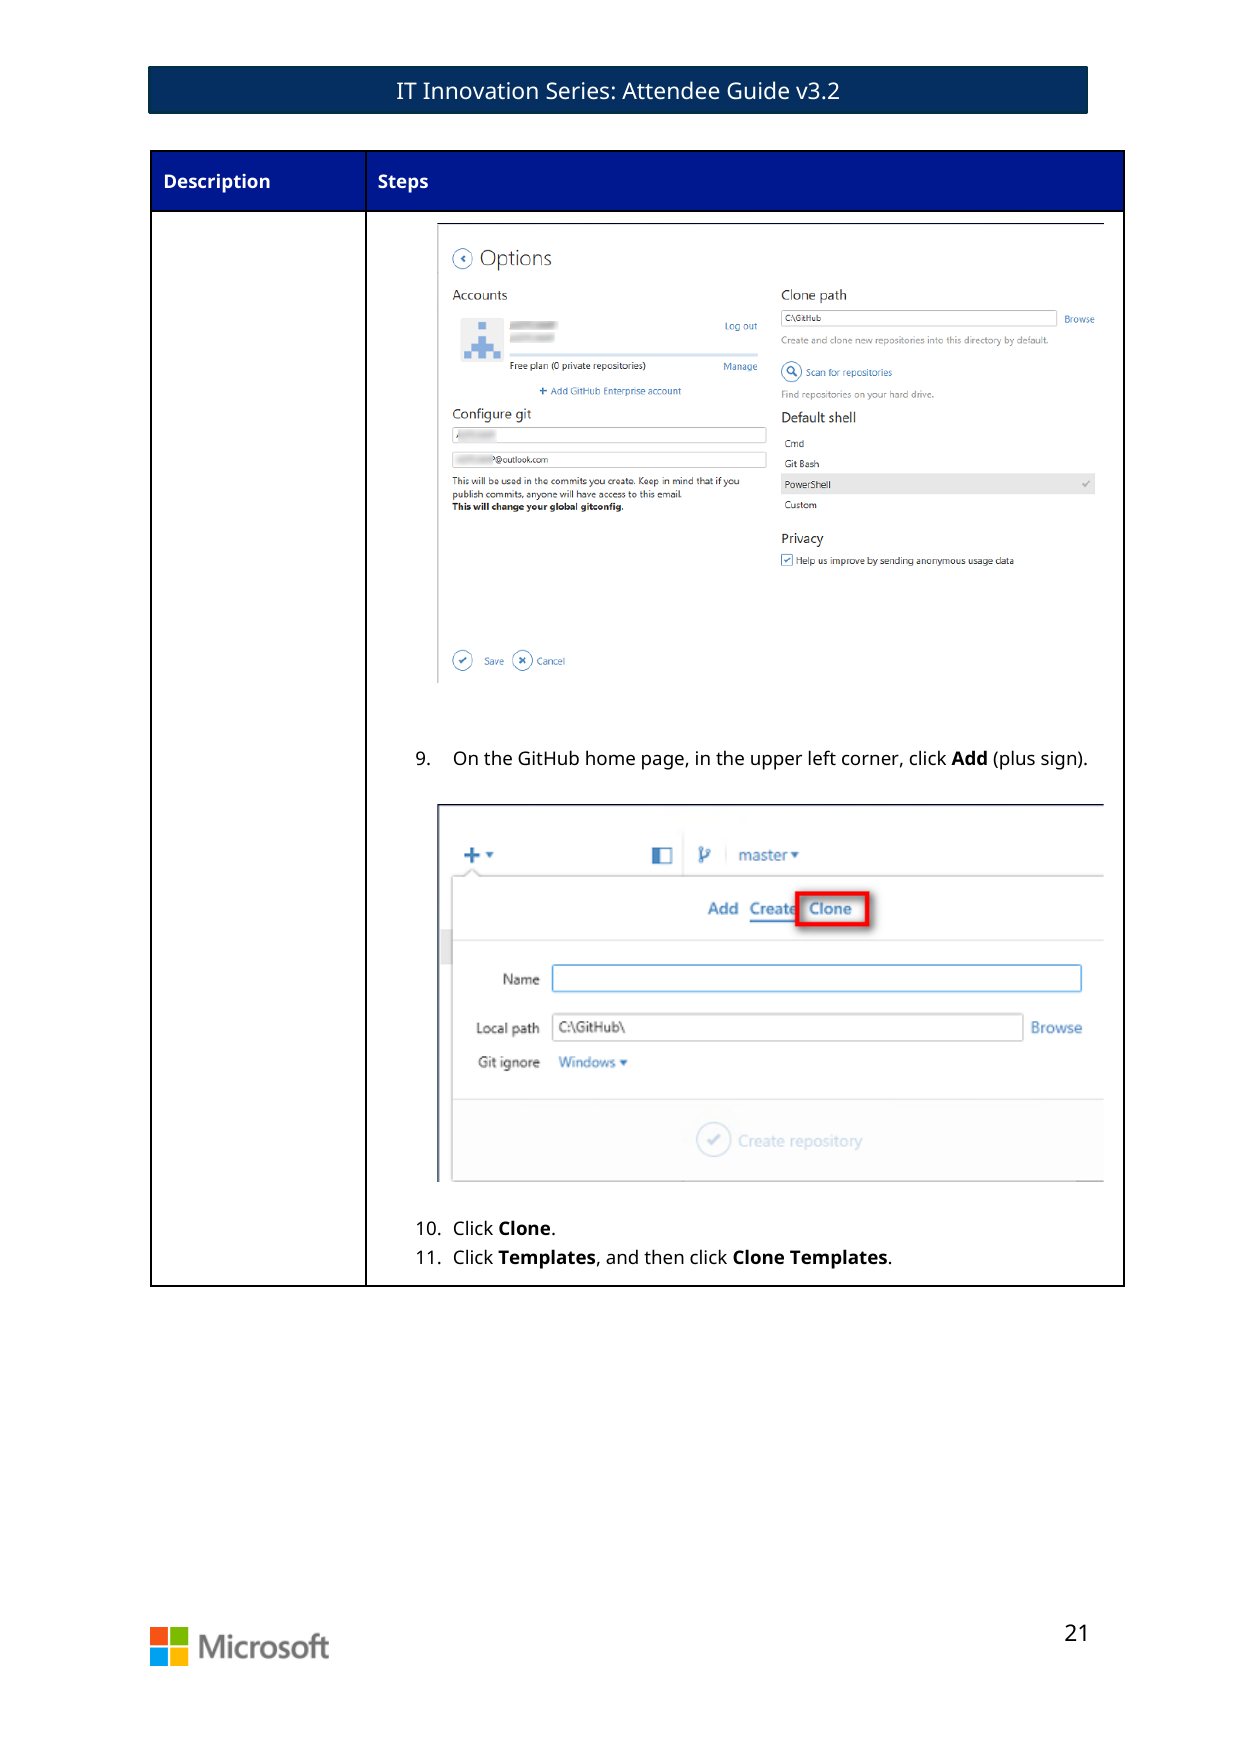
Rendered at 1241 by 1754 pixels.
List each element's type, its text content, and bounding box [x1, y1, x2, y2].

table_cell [367, 212, 1123, 1285]
picture [150, 1627, 330, 1666]
picture [437, 223, 1104, 683]
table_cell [152, 212, 365, 1285]
table_header Description [152, 152, 365, 210]
picture [437, 804, 1104, 1182]
table_header Steps [367, 152, 1123, 210]
